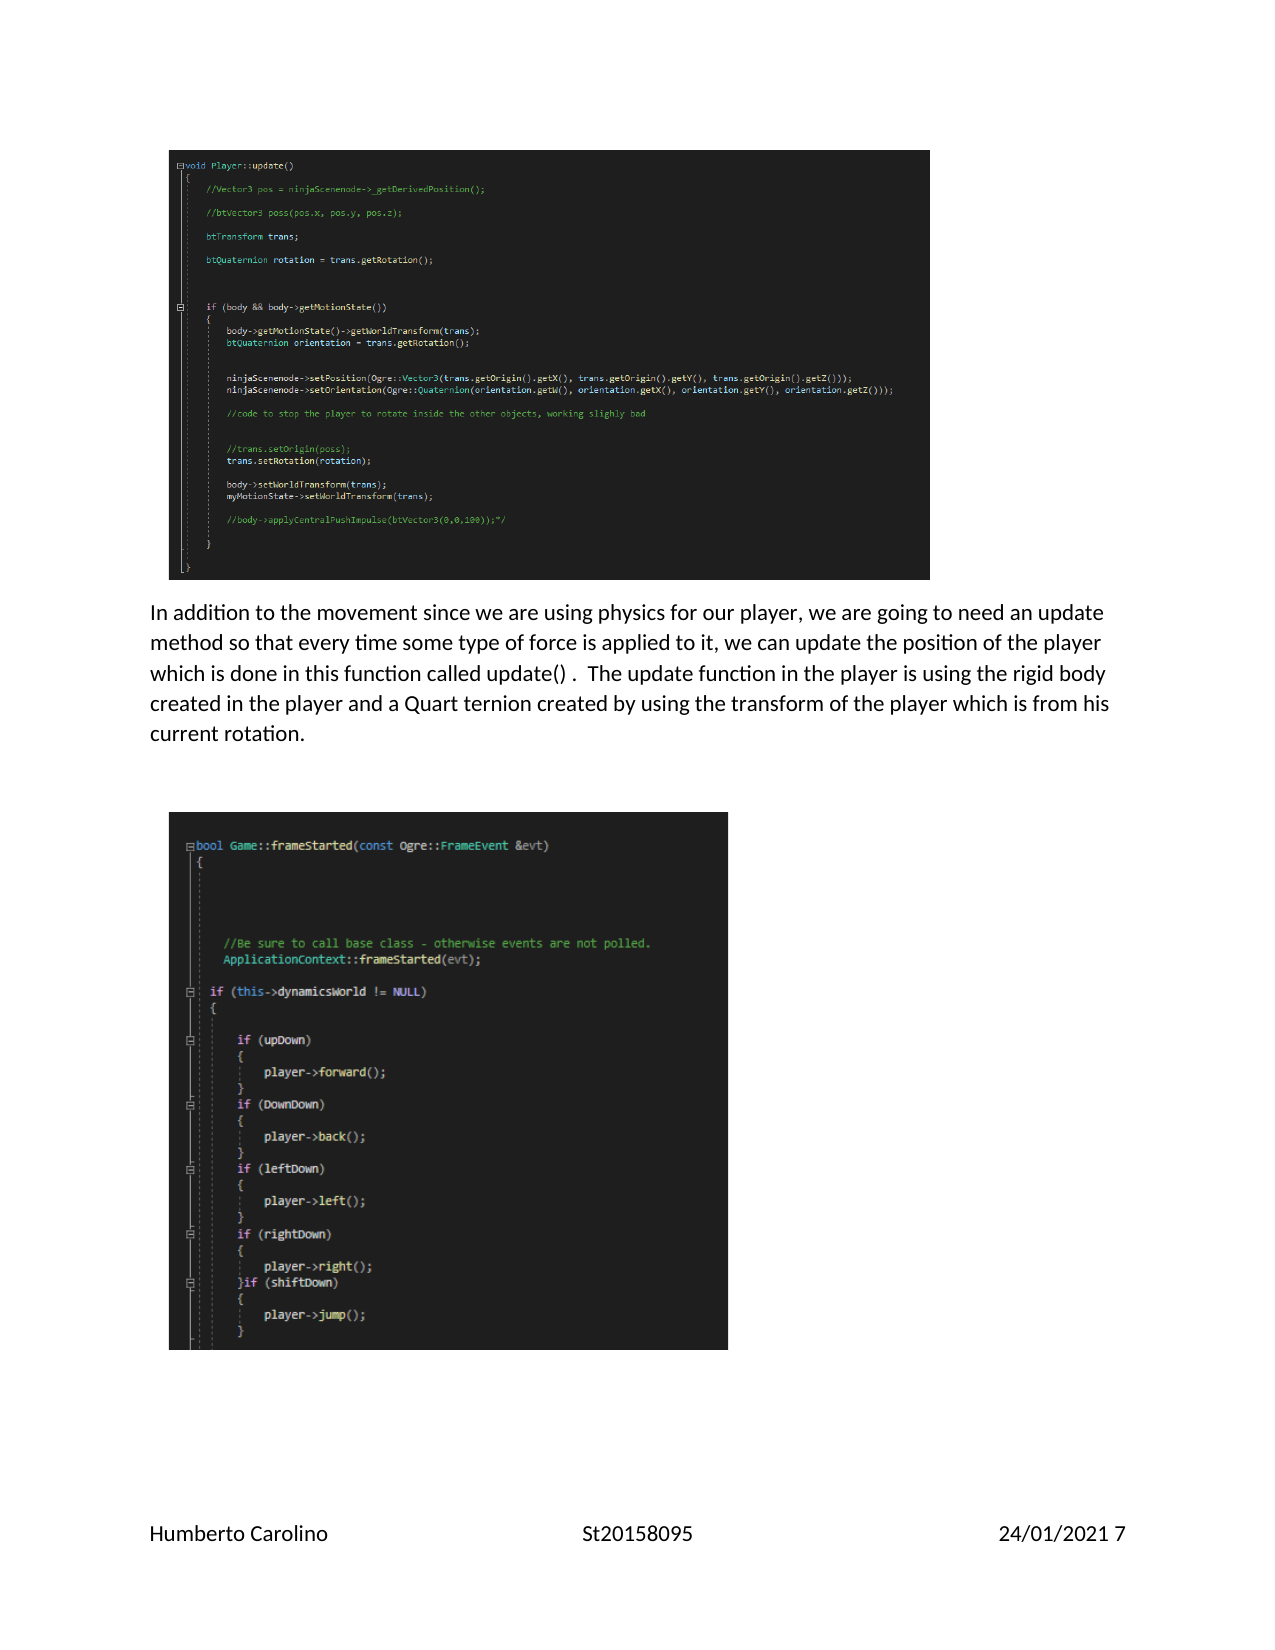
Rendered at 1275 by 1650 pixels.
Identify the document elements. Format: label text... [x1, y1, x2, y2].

text In addition to the movement since we are using physics for our player, we are going to need an update method so that every time some type of force is applied to it, we can update the position of the player which is done in this function called update() . The update function in the player is using the rigid body created in the player and a Quart ternion created by using the transform of the player which is from his current rotation. [150, 598, 1125, 747]
